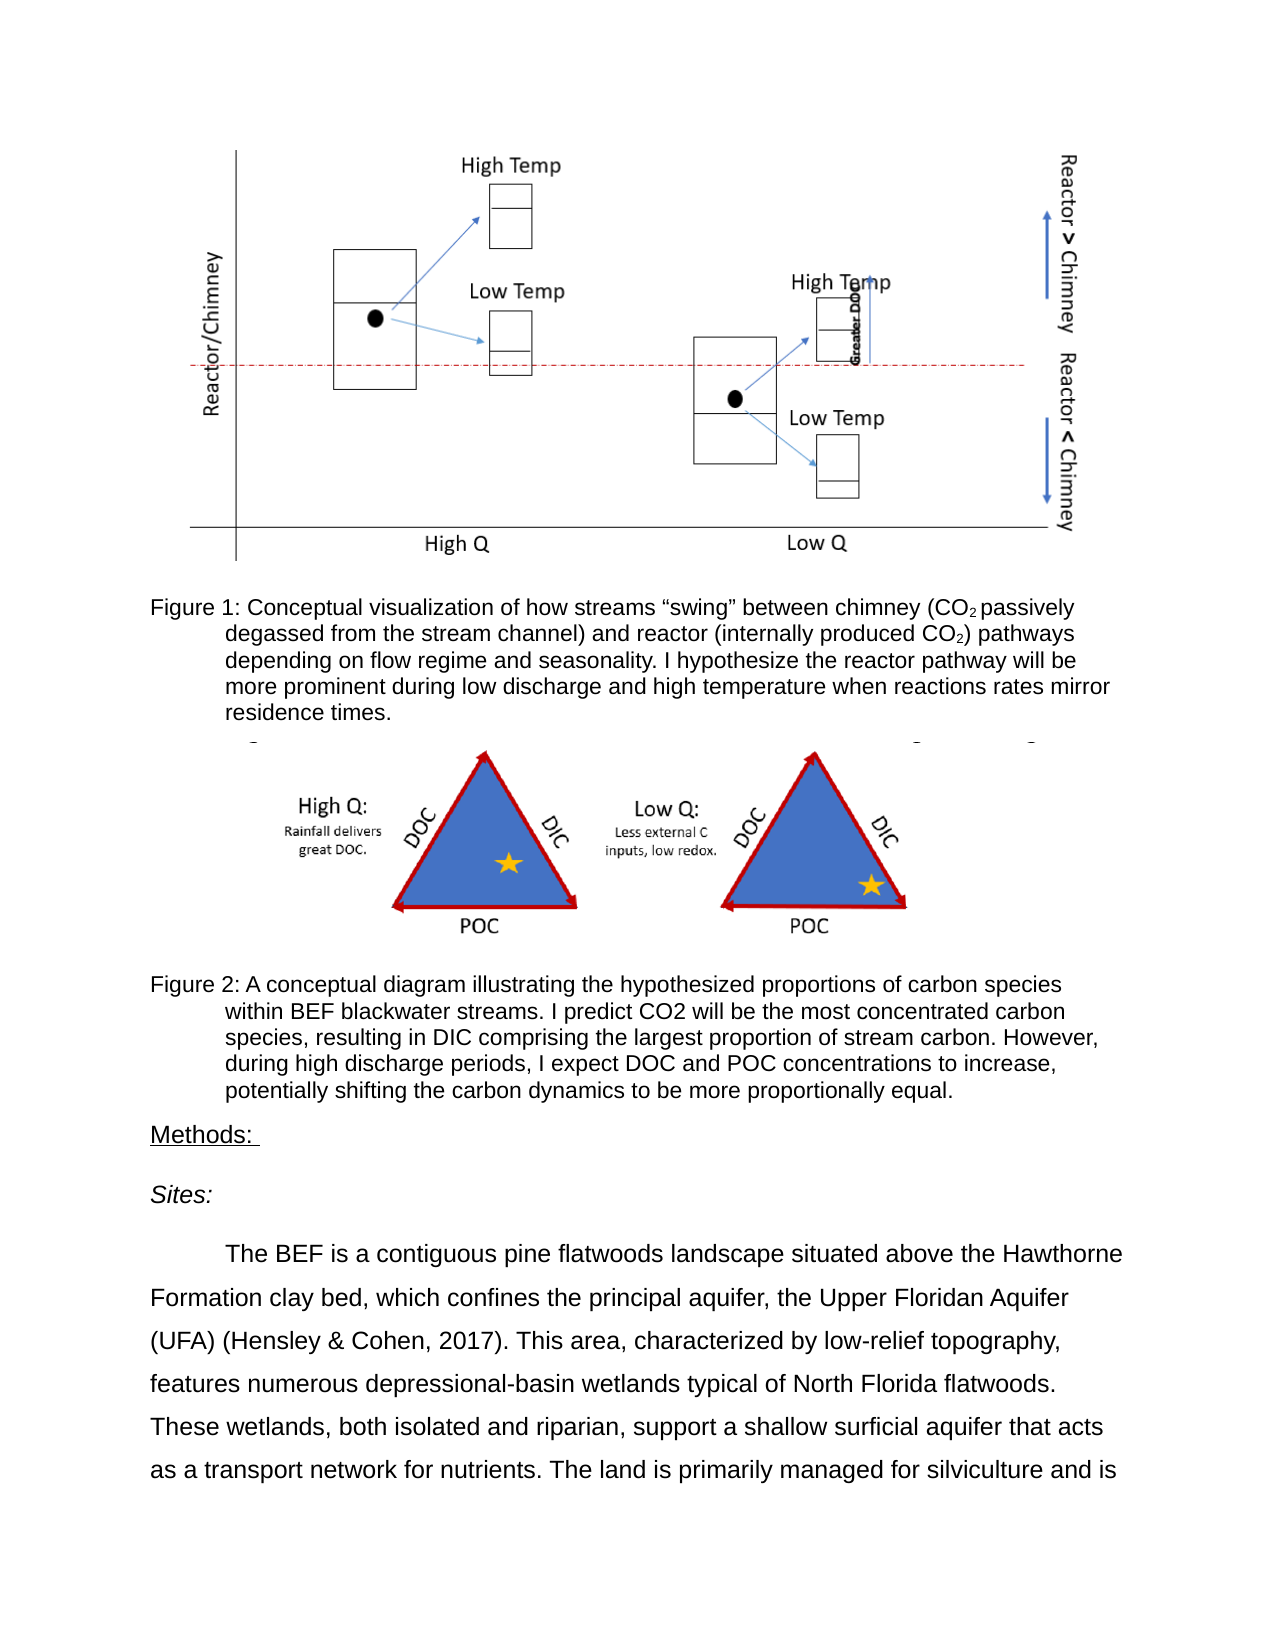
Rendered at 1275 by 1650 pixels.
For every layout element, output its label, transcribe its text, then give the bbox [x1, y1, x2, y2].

text Figure 1: Conceptual visualization of how streams “swing” between chimney (CO2 passively degassed from the stream channel) and reactor (internally produced CO2) pathways depending on flow regime and seasonality. I hypothesize the reactor pathway will be more prominent during low discharge and high temperature when reactions rates mirror residence times. [150, 594, 1125, 726]
picture [189, 150, 1086, 561]
text Methods: [150, 1120, 1125, 1148]
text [150, 1239, 1125, 1484]
text Sites: [150, 1179, 1125, 1208]
picture [183, 742, 1092, 938]
text Figure 2: A conceptual diagram illustrating the hypothesized proportions of carbon species within BEF blackwater streams. I predict CO2 will be the most concentrated carbon species, resulting in DIC comprising the largest proportion of stream carbon. However, during high discharge periods, I expect DOC and POC concentrations to increase, potentially shifting the carbon dynamics to be more proportionally equal. [150, 971, 1125, 1103]
